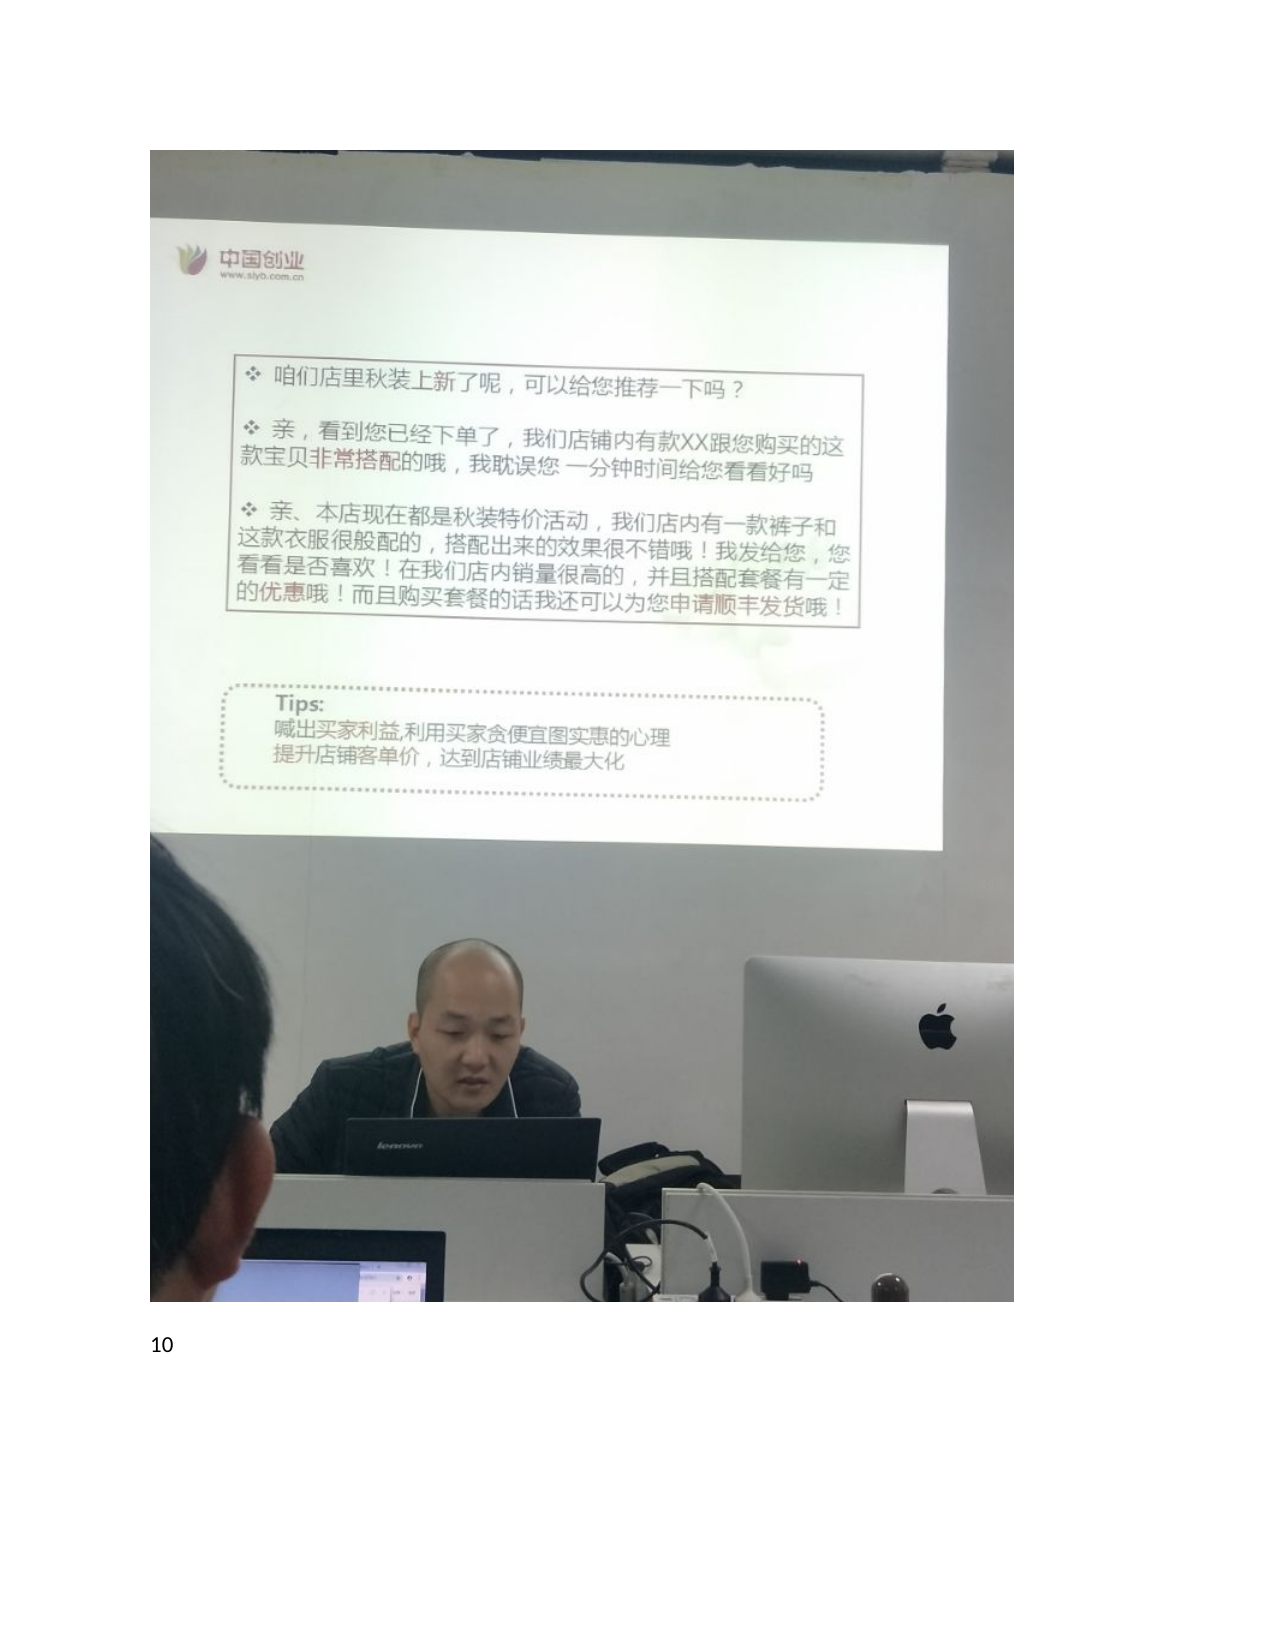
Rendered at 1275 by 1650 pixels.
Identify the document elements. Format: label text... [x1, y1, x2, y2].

picture [150, 150, 1014, 1302]
text 10 [150, 1330, 1125, 1358]
